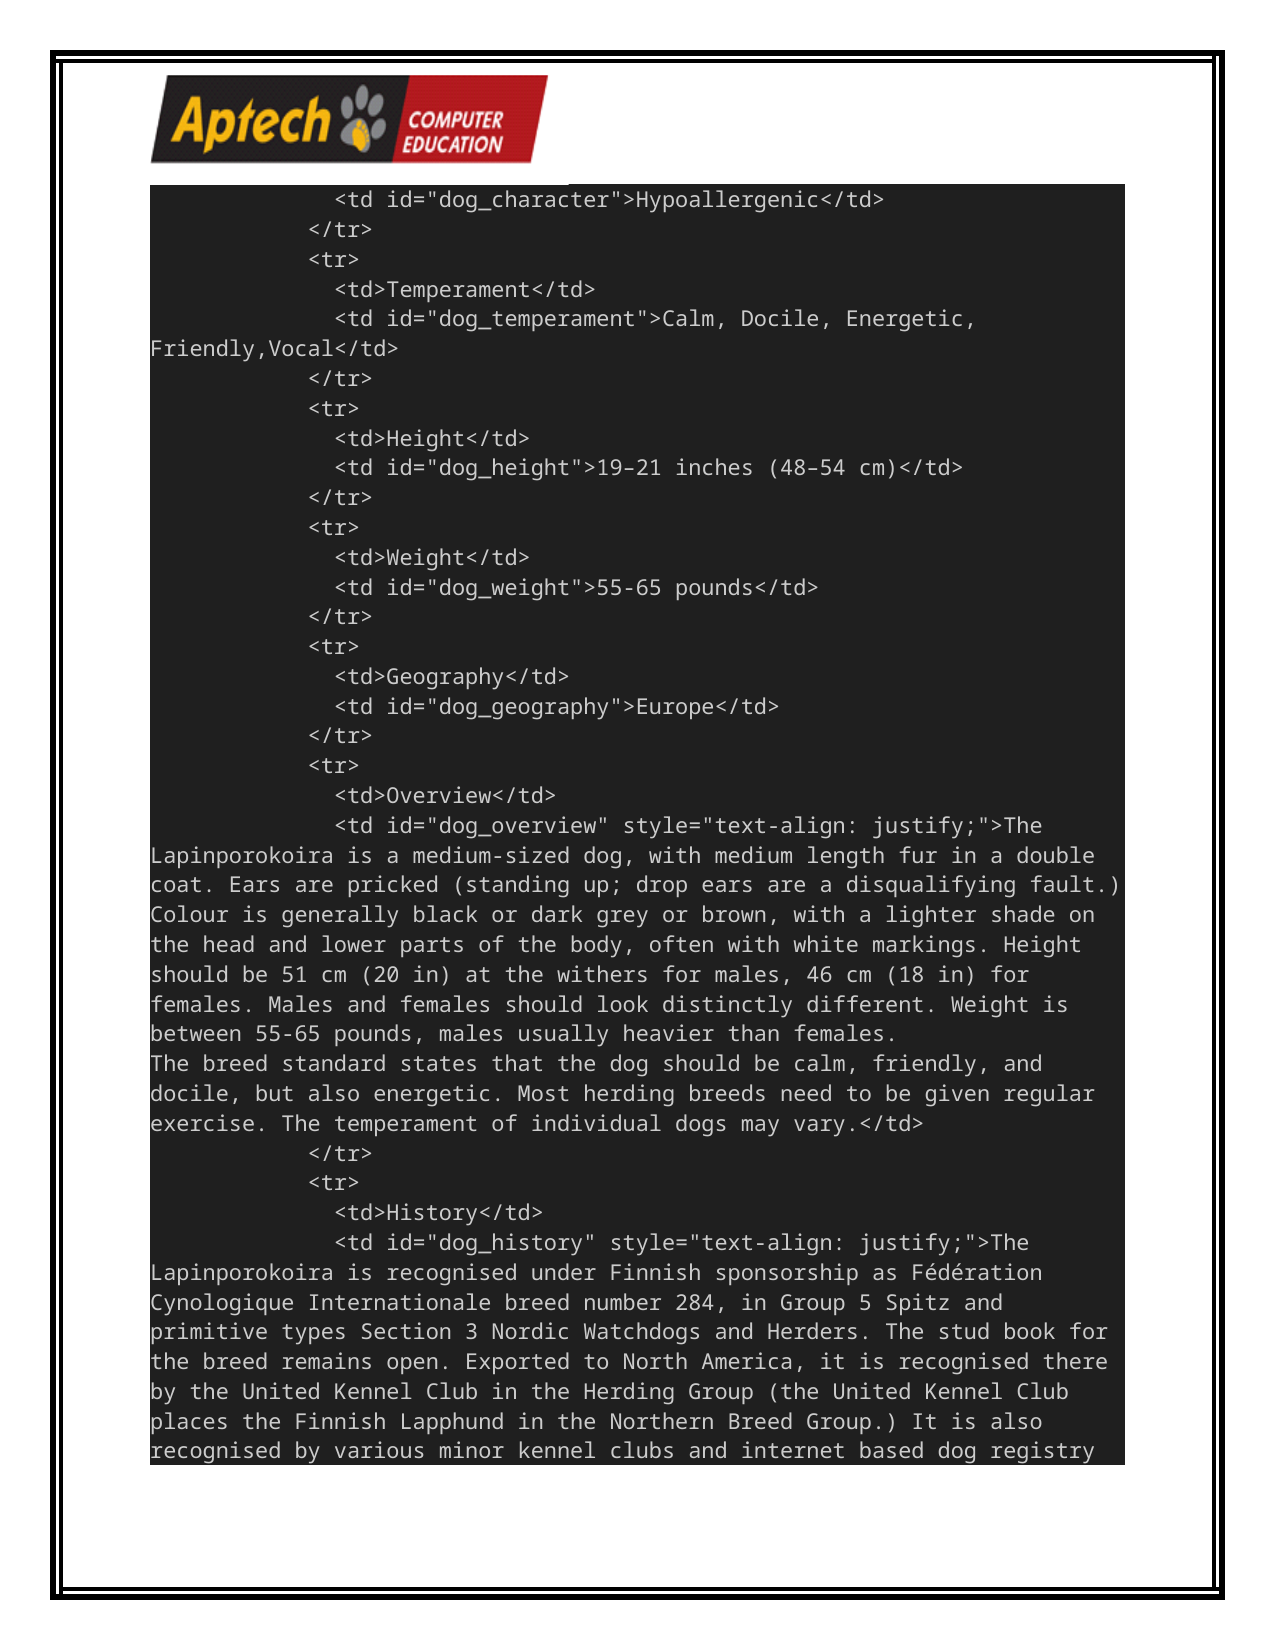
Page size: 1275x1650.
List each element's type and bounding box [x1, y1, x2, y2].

picture [150, 75, 569, 185]
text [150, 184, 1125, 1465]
